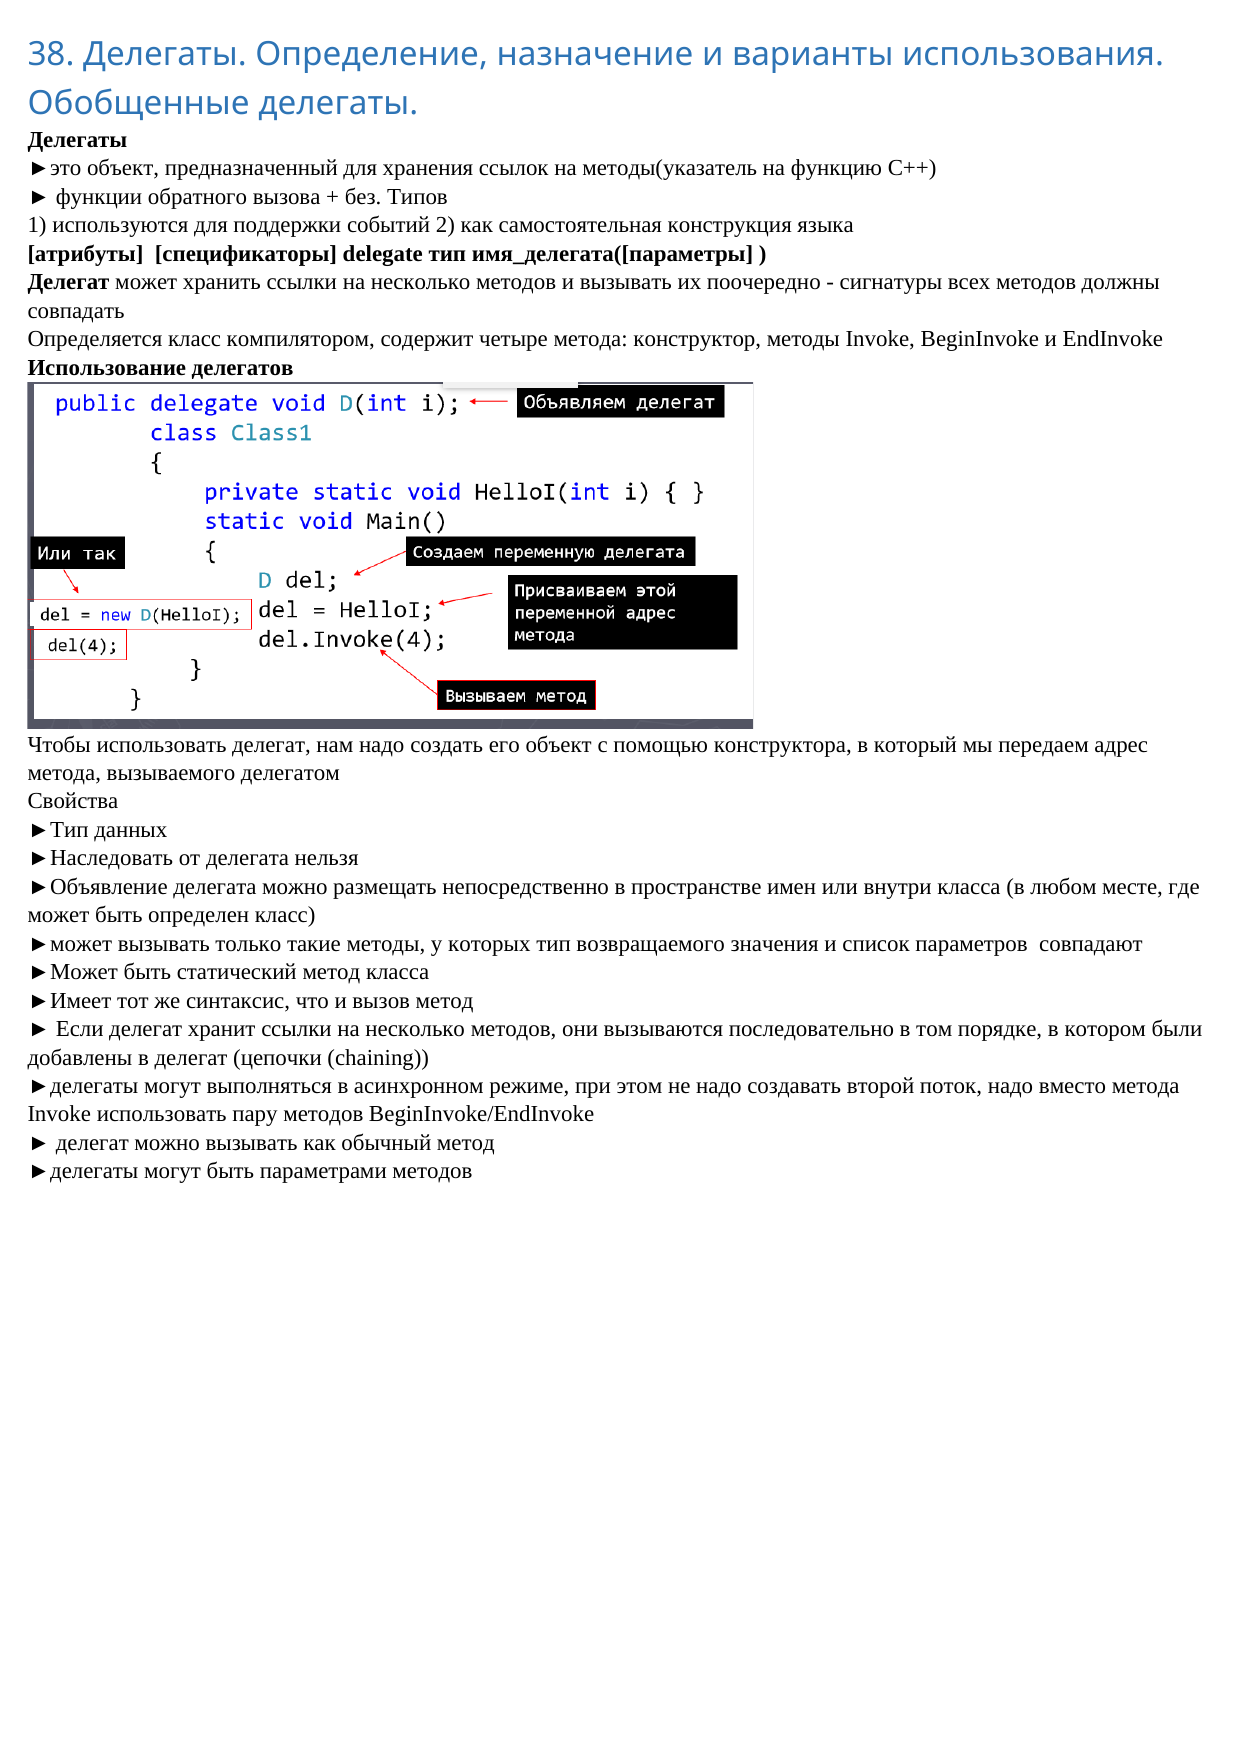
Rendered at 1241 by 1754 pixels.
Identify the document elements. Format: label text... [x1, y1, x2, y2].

text 38. Делегаты. Определение, назначение и варианты использования. Обобщенные делегаты. Делегаты ►это объект, предназначенный для хранения ссылок на методы(указатель на функцию C++) ► функции обратного вызова + без. Типов 1) используются для поддержки событий 2) как самостоятельная конструкция языка [атрибуты] [спецификаторы] delegate тип имя_делегата([параметры] ) Делегат может хранить ссылки на несколько методов и вызывать их поочередно - сигнатуры всех методов должны совпадать Определяется класс компилятором, содержит четыре метода: конструктор, методы Invoke, BeginInvoke и EndInvoke Использование делегатов Чтобы использовать делегат, нам надо создать его объект с помощью конструктора, в который мы передаем адрес метода, вызываемого делегатом Свойства ►Тип данных ►Наследовать от делегата нельзя ►Объявление делегата можно размещать непосредственно в пространстве имен или внутри класса (в любом месте, где может быть определен класс) ►может вызывать только такие методы, у которых тип возвращаемого значения и список параметров совпадают ►Может быть статический метод класса ►Имеет тот же синтаксис, что и вызов метод ► Если делегат хранит ссылки на несколько методов, они вызываются последовательно в том порядке, в котором были добавлены в делегат (цепочки (chaining)) ►делегаты могут выполняться в асинхронном режиме, при этом не надо создавать второй поток, надо вместо метода Invoke использовать пару методов BeginInvoke/EndInvoke ► делегат можно вызывать как обычный метод ►делегаты могут быть параметрами методов Передача делегатов в методы [27, 29, 1211, 1184]
picture [27, 382, 754, 729]
